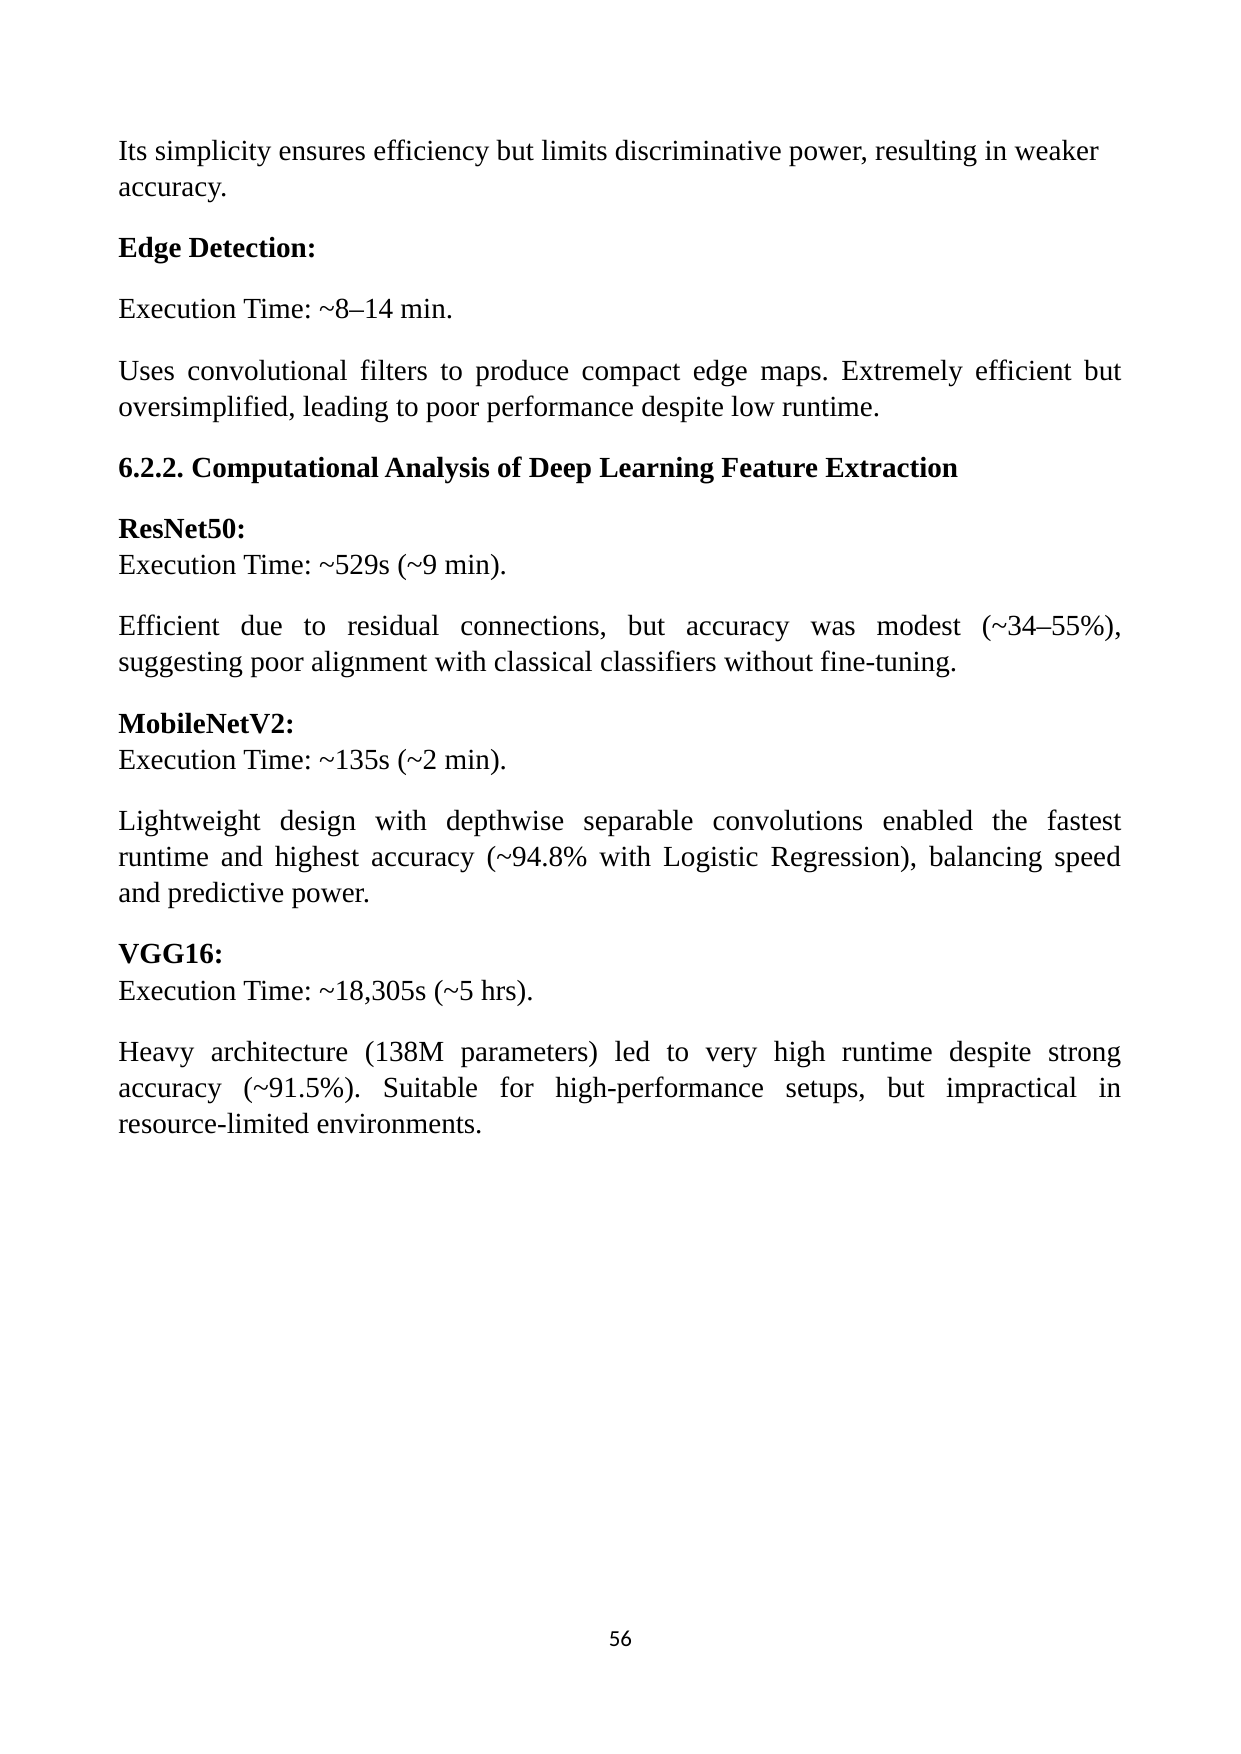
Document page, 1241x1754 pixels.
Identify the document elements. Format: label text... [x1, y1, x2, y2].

text Execution Time: ~8–14 min. [118, 292, 1122, 325]
text MobileNetV2: Execution Time: ~135s (~2 min). [118, 706, 1122, 775]
text Lightweight design with depthwise separable convolutions enabled the fastest runtime and highest accuracy (~94.8% with Logistic Regression), balancing speed and predictive power. [118, 803, 1122, 909]
text Uses convolutional filters to produce compact edge maps. Extremely efficient but oversimplified, leading to poor performance despite low runtime. [118, 353, 1122, 422]
text Efficient due to residual connections, but accuracy was modest (~34–55%), suggesting poor alignment with classical classifiers without fine-tuning. [118, 608, 1122, 678]
text ResNet50: Execution Time: ~529s (~9 min). [118, 511, 1122, 581]
text 6.2.2. Computational Analysis of Deep Learning Feature Extraction [118, 450, 1122, 483]
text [118, 133, 1122, 203]
text VGG16: Execution Time: ~18,305s (~5 hrs). [118, 936, 1122, 1006]
text Heavy architecture (138M parameters) led to very high runtime despite strong accuracy (~91.5%). Suitable for high-performance setups, but impractical in resource-limited environments. [118, 1034, 1122, 1139]
text Edge Detection: [118, 230, 1122, 264]
